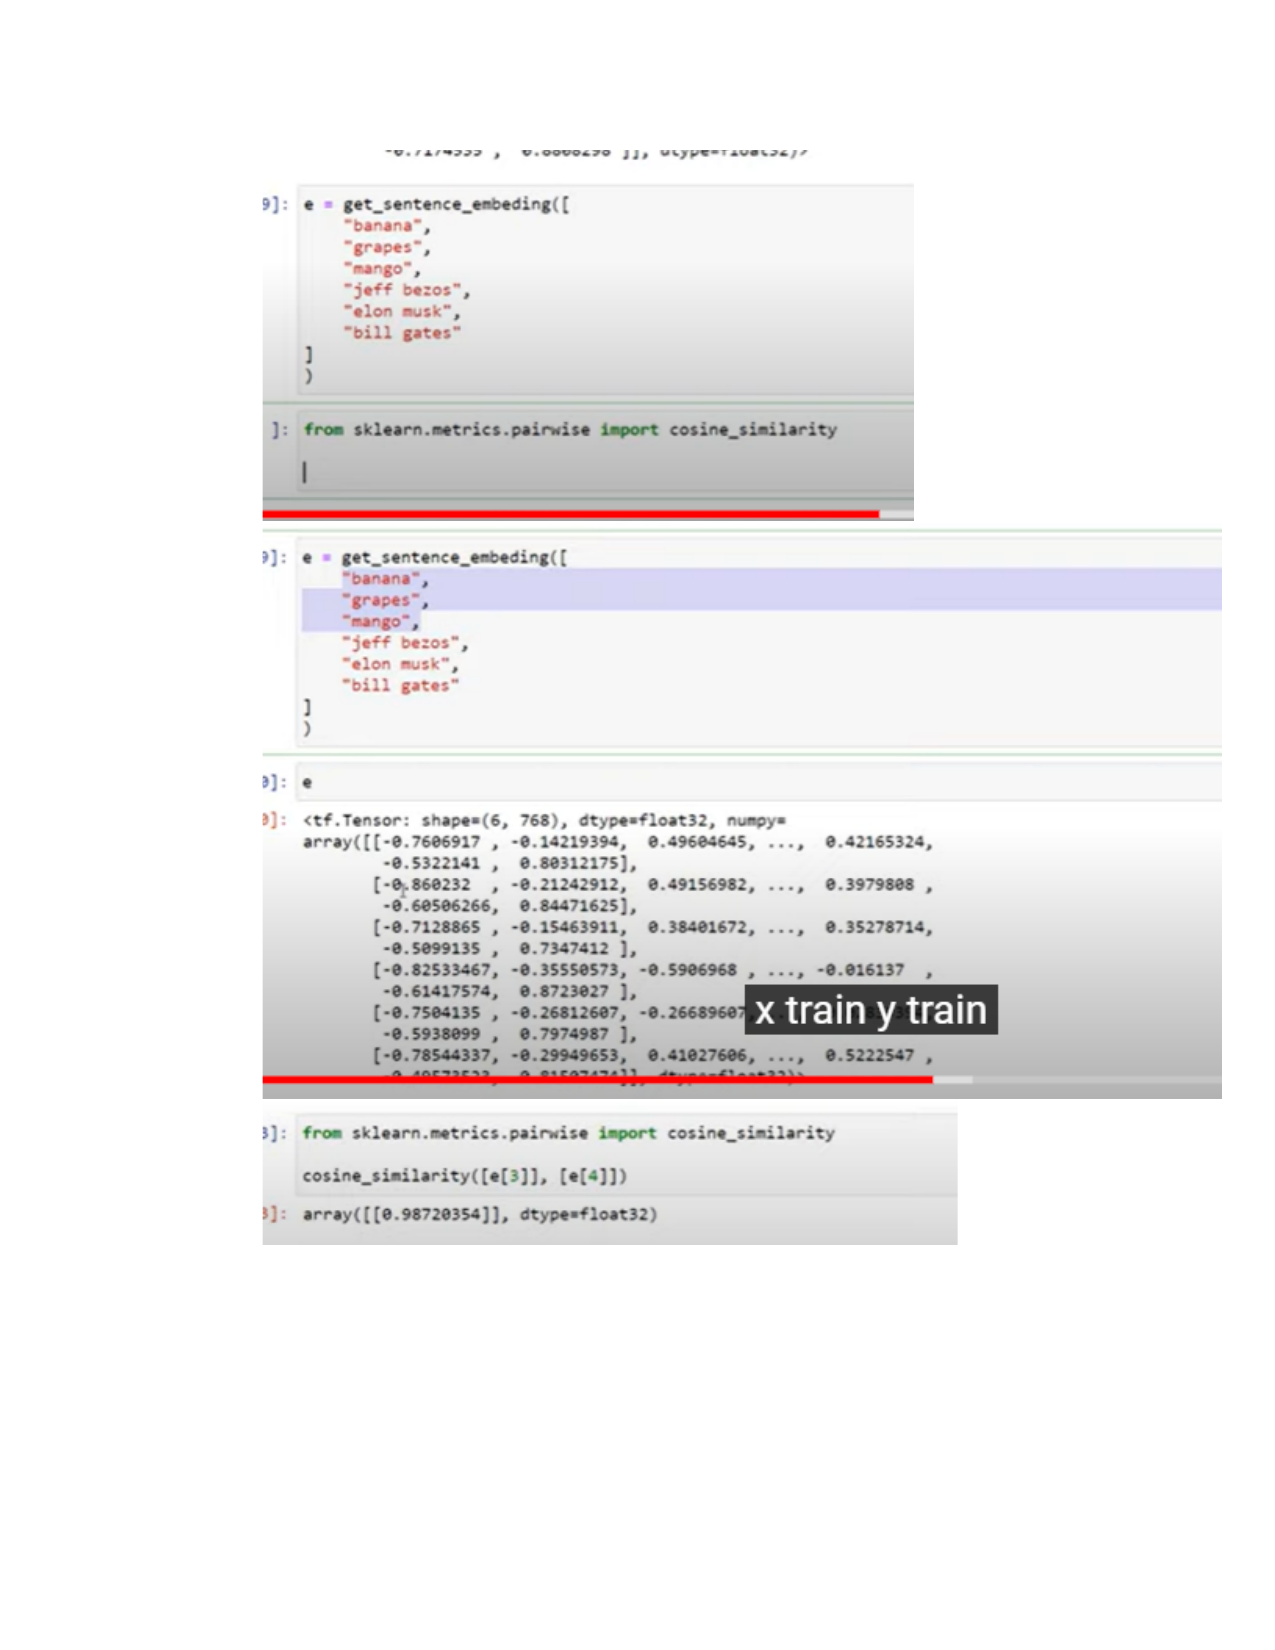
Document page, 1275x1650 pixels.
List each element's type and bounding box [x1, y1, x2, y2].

picture [262, 522, 1222, 1099]
picture [262, 150, 914, 521]
picture [262, 1101, 958, 1245]
